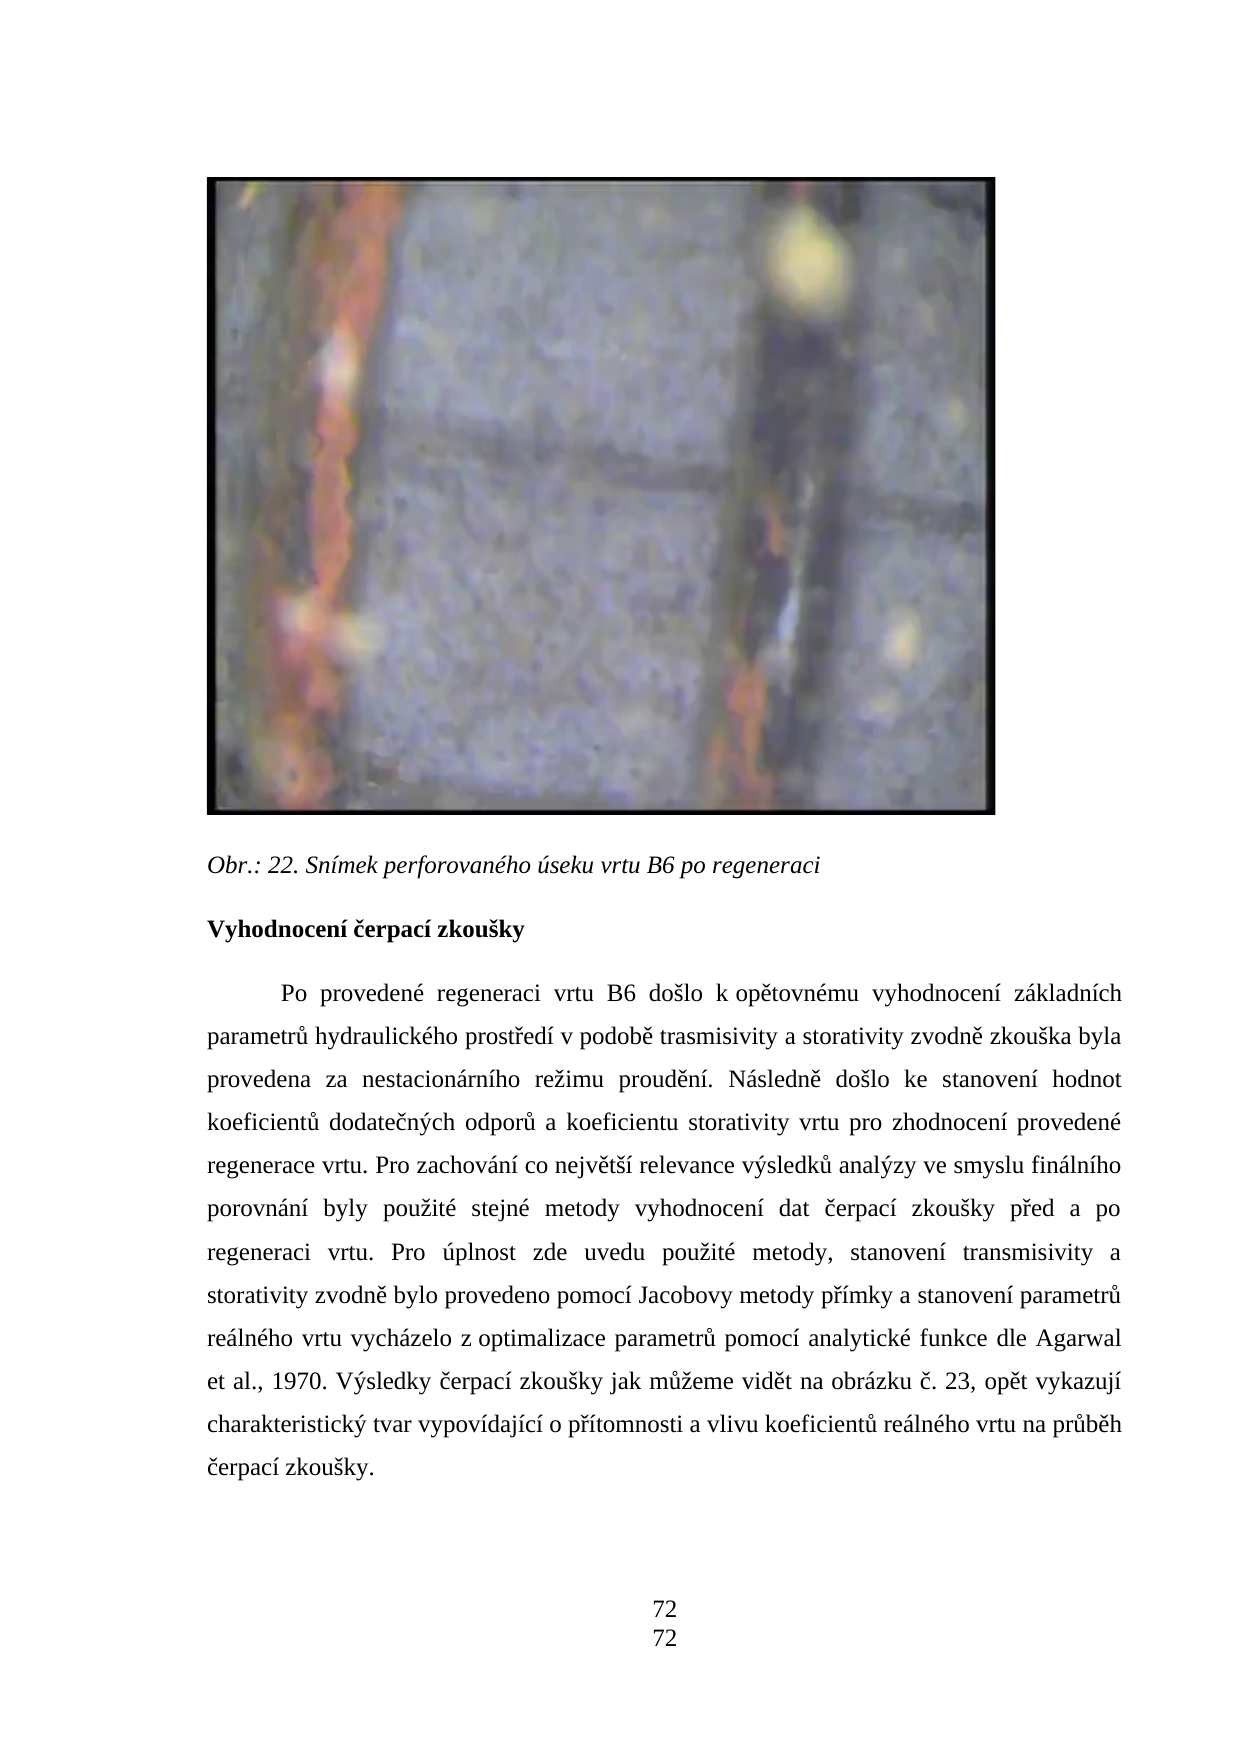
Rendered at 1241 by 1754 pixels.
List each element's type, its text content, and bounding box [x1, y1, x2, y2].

text Vyhodnocení čerpací zkoušky [207, 914, 1122, 943]
text Po provedené regeneraci vrtu B6 došlo k opětovnému vyhodnocení základních parametrů hydraulického prostředí v podobě trasmisivity a storativity zvodně zkouška byla provedena za nestacionárního režimu proudění. Následně došlo ke stanovení hodnot koeficientů dodatečných odporů a koeficientu storativity vrtu pro zhodnocení provedené regenerace vrtu. Pro zachování co největší relevance výsledků analýzy ve smyslu finálního porovnání byly použité stejné metody vyhodnocení dat čerpací zkoušky před a po regeneraci vrtu. Pro úplnost zde uvedu použité metody, stanovení transmisivity a storativity zvodně bylo provedeno pomocí Jacobovy metody přímky a stanovení parametrů reálného vrtu vycházelo z optimalizace parametrů pomocí analytické funkce dle Agarwal et al., 1970. Výsledky čerpací zkoušky jak můžeme vidět na obrázku č. 23, opět vykazují charakteristický tvar vypovídající o přítomnosti a vlivu koeficientů reálného vrtu na průběh čerpací zkoušky. [207, 978, 1122, 1481]
picture [206, 177, 996, 815]
text Obr.: 22. Snímek perforovaného úseku vrtu B6 po regeneraci [207, 850, 1122, 879]
